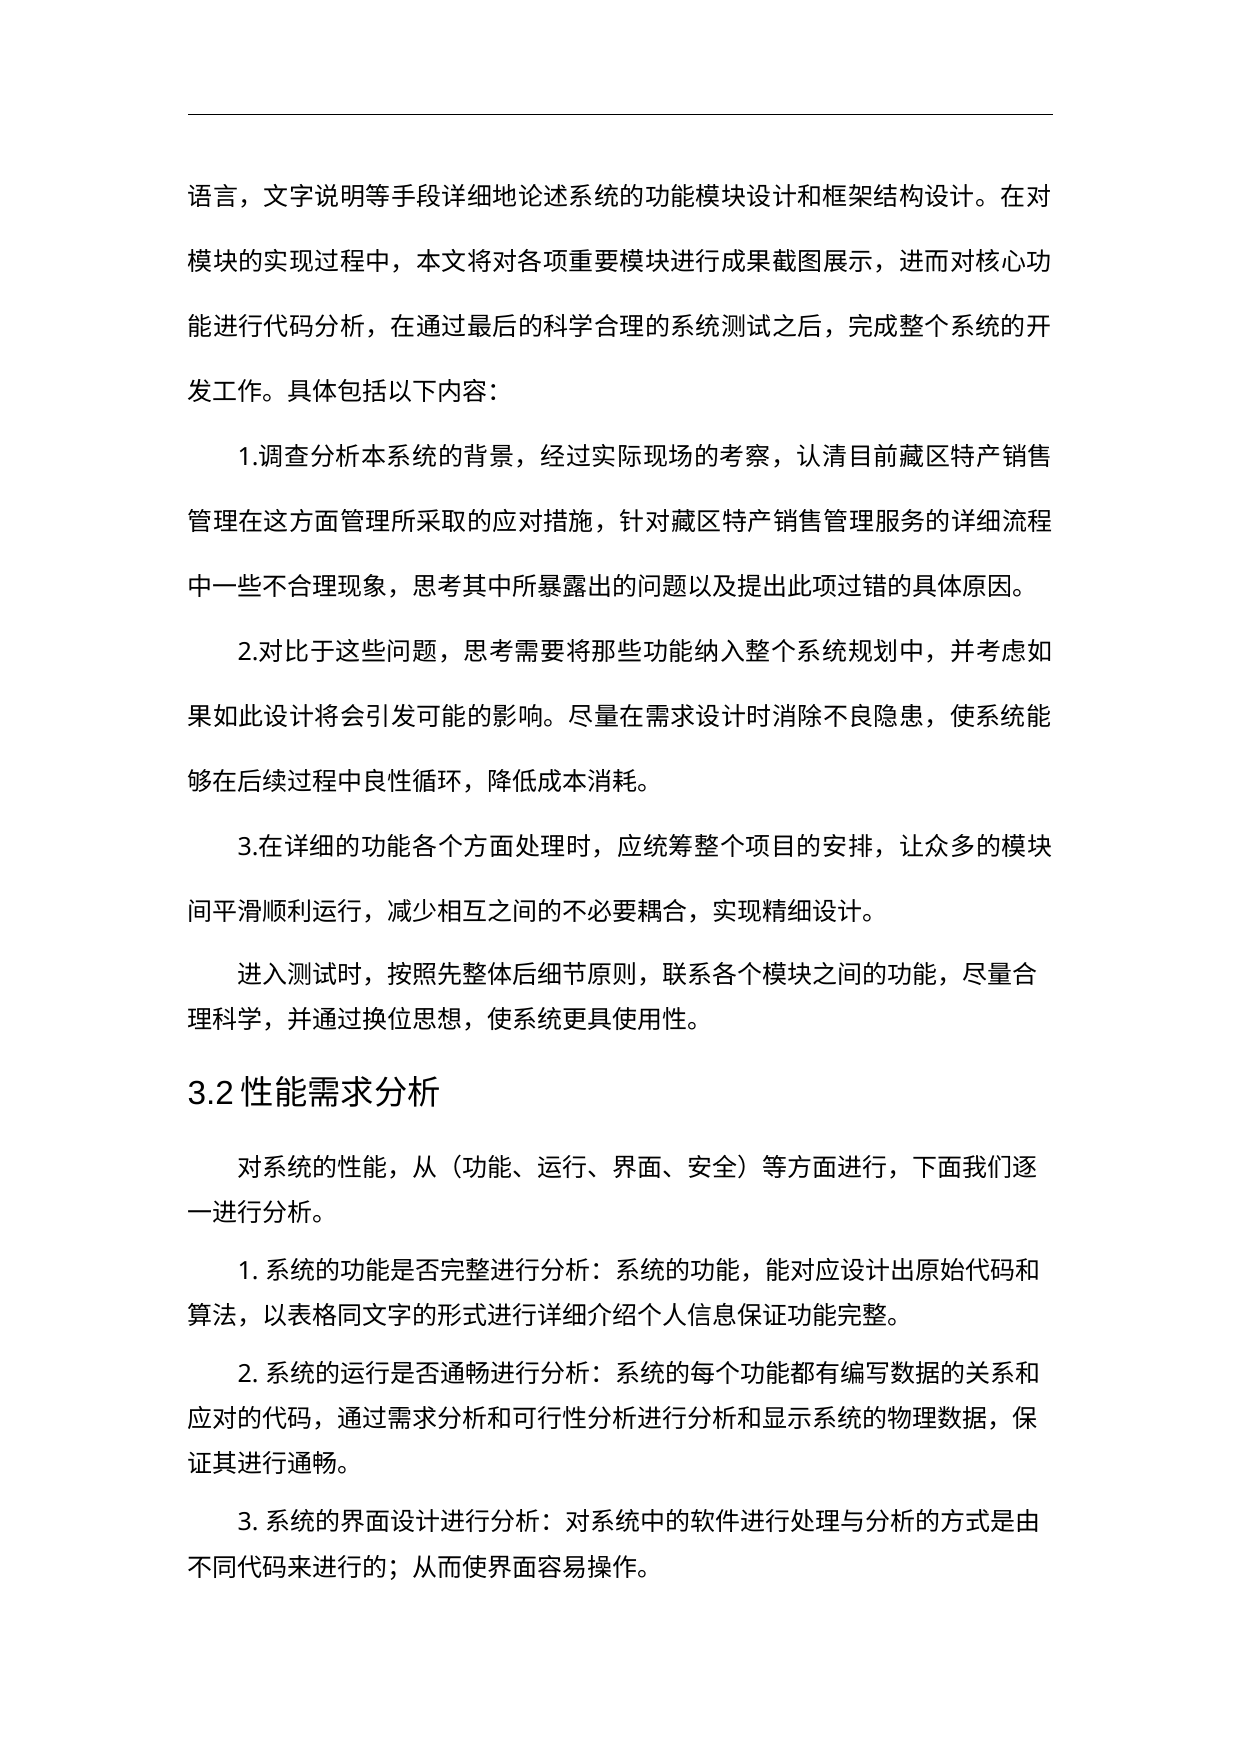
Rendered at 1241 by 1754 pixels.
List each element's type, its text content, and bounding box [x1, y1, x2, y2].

text 2. 系统的运行是否通畅进行分析：系统的每个功能都有编写数据的关系和应对的代码，通过需求分析和可行性分析进行分析和显示系统的物理数据，保证其进行通畅。 [187, 1353, 1053, 1480]
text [187, 162, 1053, 422]
list 对比于这些问题，思考需要将那些功能纳入整个系统规划中，并考虑如果如此设计将会引发可能的影响。尽量在需求设计时消除不良隐患，使系统能够在后续过程中良性循环，降低成本消耗。 [187, 617, 1053, 812]
text 进入测试时，按照先整体后细节原则，联系各个模块之间的功能，尽量合理科学，并通过换位思想，使系统更具使用性。 [187, 954, 1053, 1036]
text 3. 系统的界面设计进行分析：对系统中的软件进行处理与分析的方式是由不同代码来进行的；从而使界面容易操作。 [187, 1502, 1053, 1583]
list 在详细的功能各个方面处理时，应统筹整个项目的安排，让众多的模块间平滑顺利运行，减少相互之间的不必要耦合，实现精细设计。 [187, 812, 1053, 942]
list 调查分析本系统的背景，经过实际现场的考察，认清目前藏区特产销售管理在这方面管理所采取的应对措施，针对藏区特产销售管理服务的详细流程中一些不合理现象，思考其中所暴露出的问题以及提出此项过错的具体原因。 [187, 422, 1053, 617]
subtitle 3.2性能需求分析 [187, 1058, 1053, 1123]
text 1. 系统的功能是否完整进行分析：系统的功能，能对应设计出原始代码和算法，以表格同文字的形式进行详细介绍个人信息保证功能完整。 [187, 1250, 1053, 1332]
text 对系统的性能，从（功能、运行、界面、安全）等方面进行，下面我们逐一进行分析。 [187, 1147, 1053, 1229]
